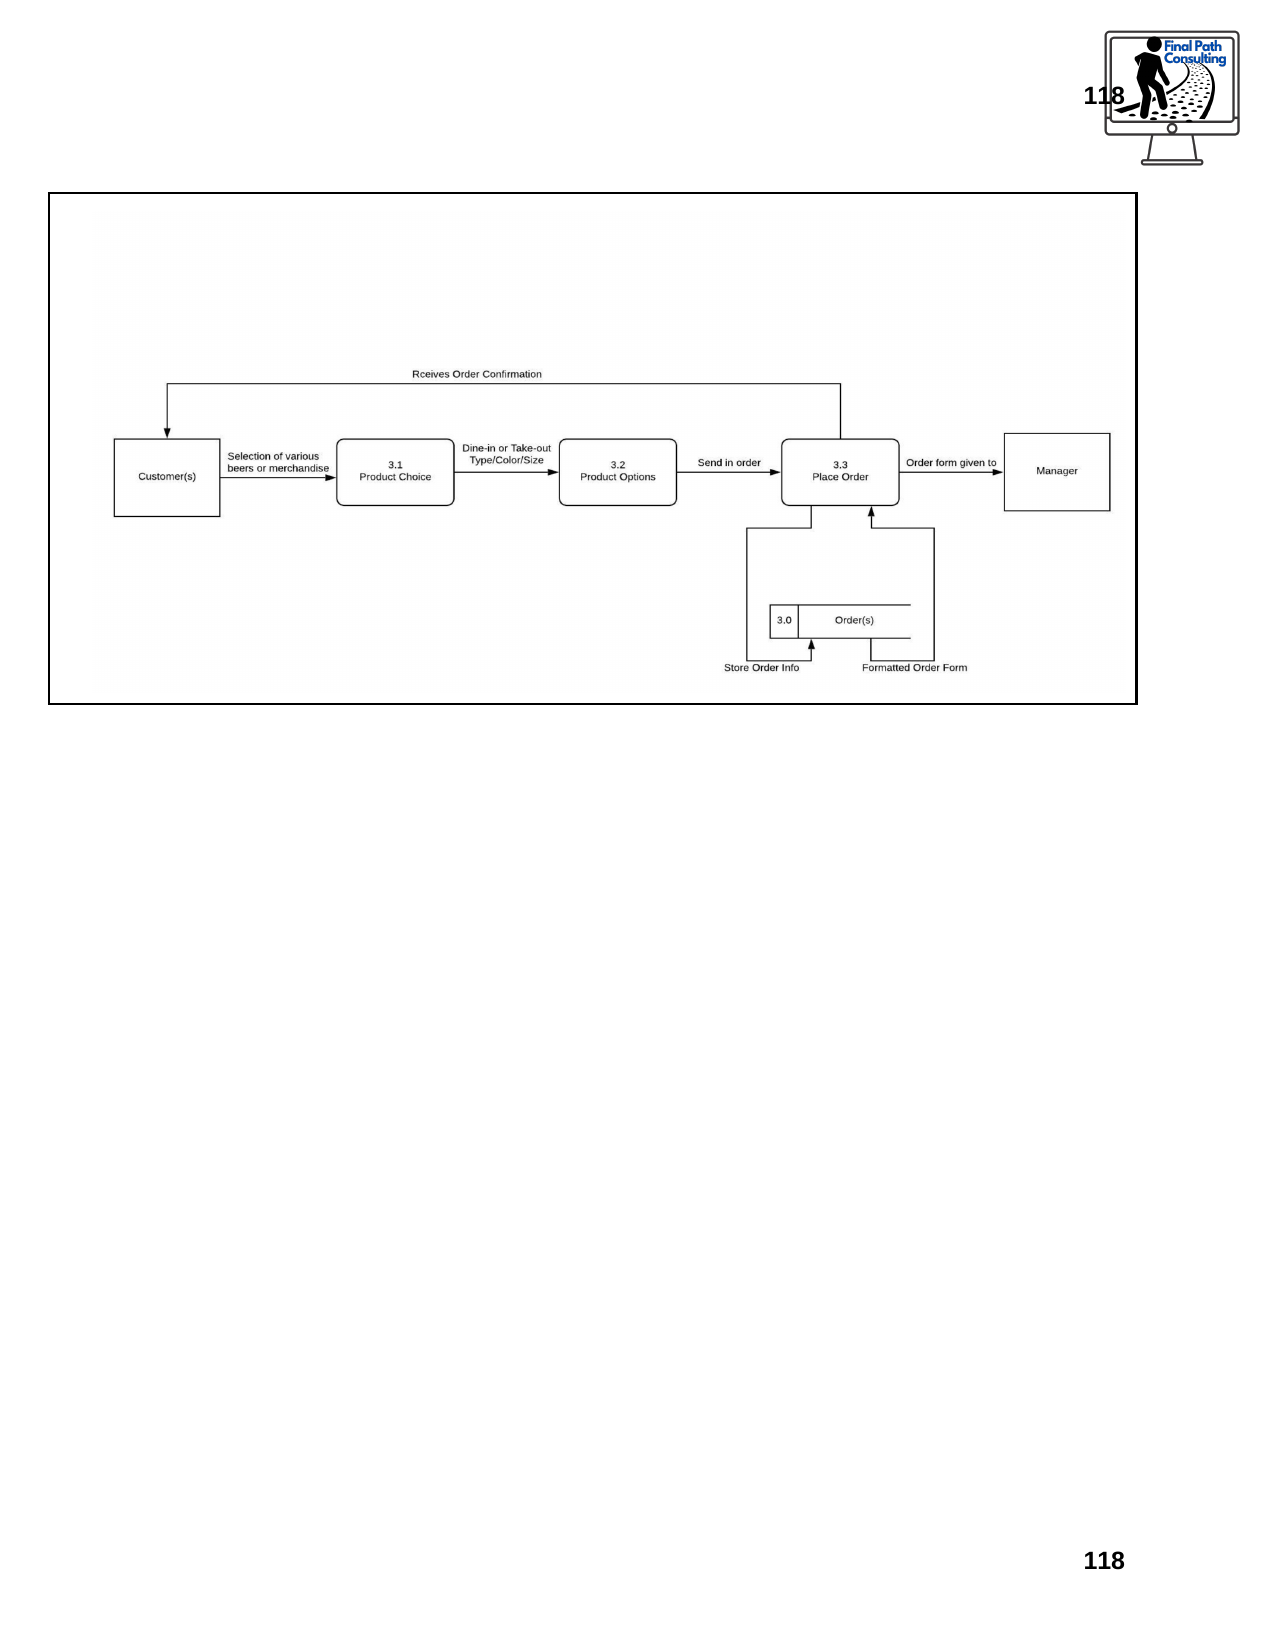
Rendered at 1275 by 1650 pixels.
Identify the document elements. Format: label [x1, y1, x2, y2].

picture [1098, 18, 1247, 174]
table_header [50, 194, 1135, 703]
picture [92, 211, 1127, 693]
